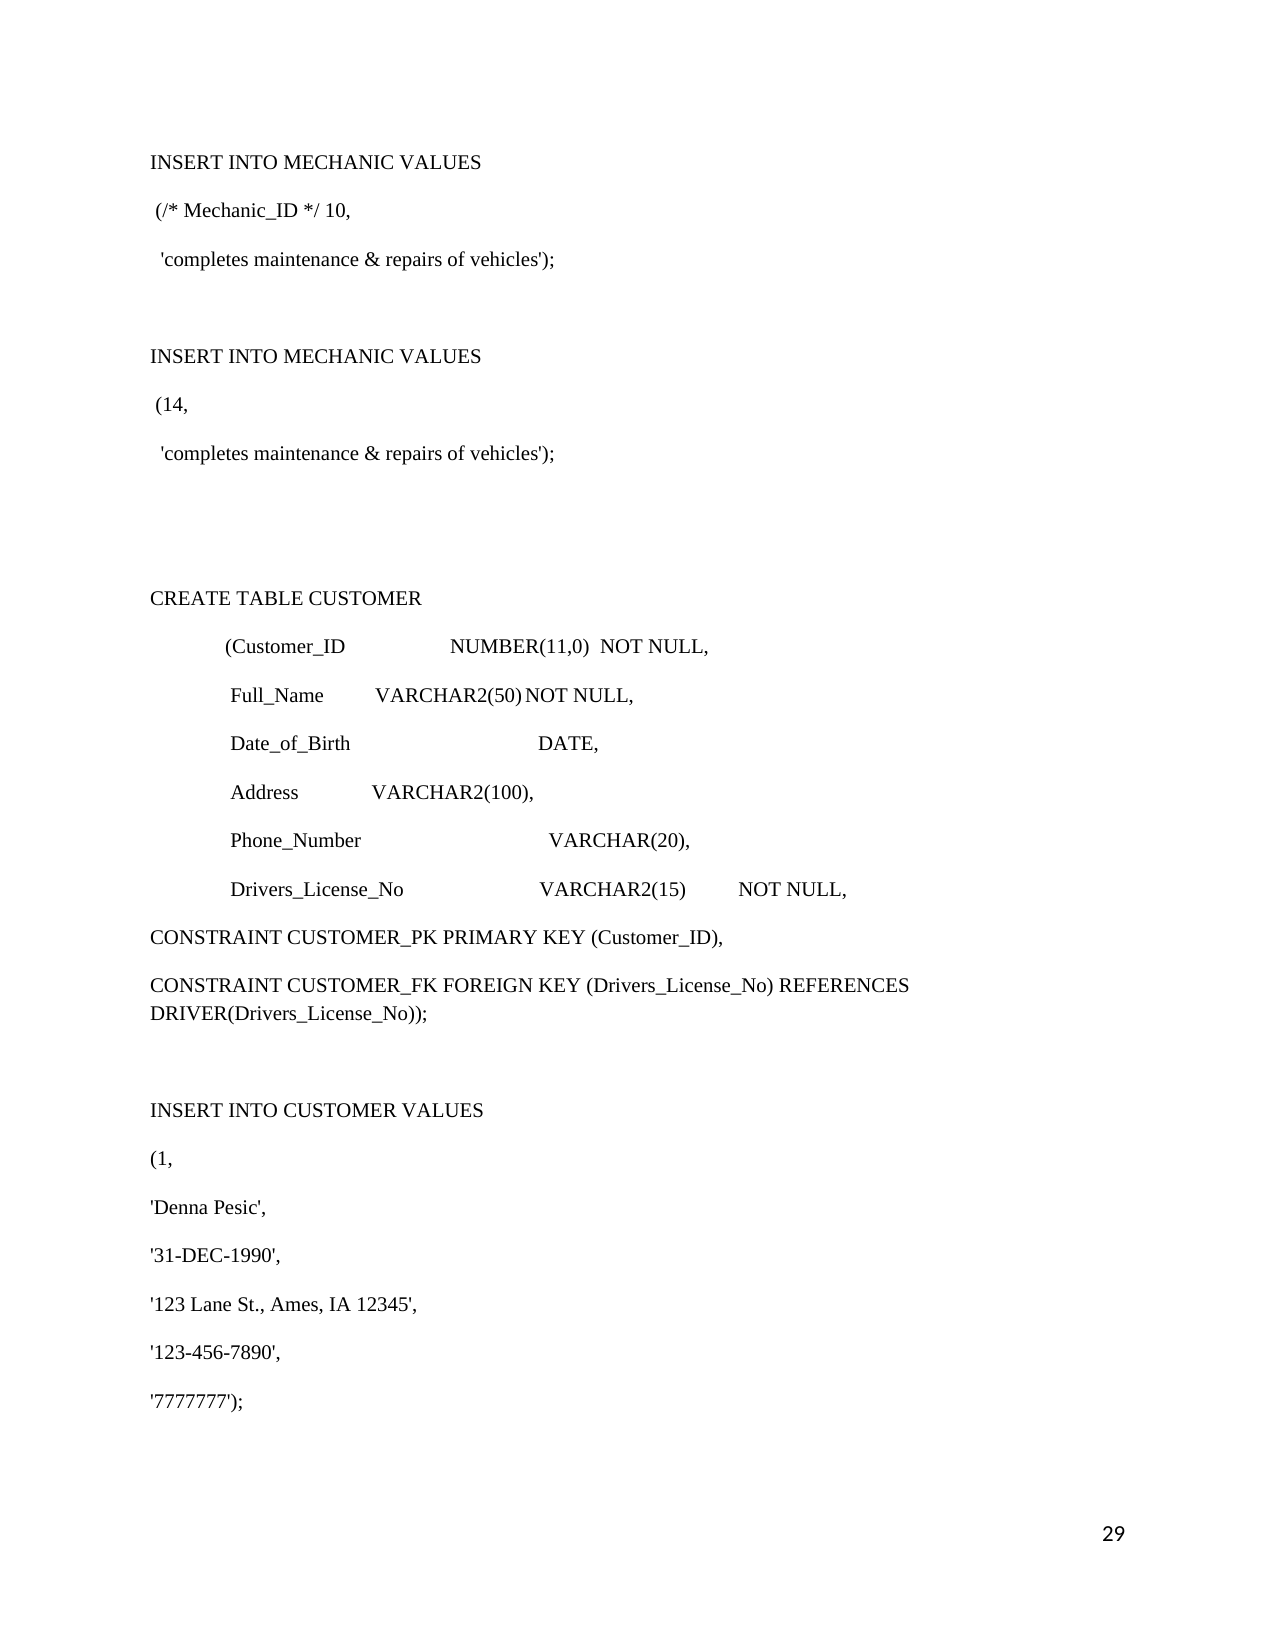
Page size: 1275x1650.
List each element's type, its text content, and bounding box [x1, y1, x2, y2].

text (1, [150, 1146, 1125, 1170]
text CONSTRAINT CUSTOMER_PK PRIMARY KEY (Customer_ID), [150, 925, 1125, 949]
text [150, 247, 1125, 271]
text Drivers_License_No VARCHAR2(15) NOT NULL, [150, 877, 1125, 901]
text Address VARCHAR2(100), [150, 780, 1125, 804]
text '7777777'); [150, 1388, 1125, 1413]
text CREATE TABLE CUSTOMER [150, 586, 1125, 610]
text INSERT INTO MECHANIC VALUES [150, 344, 1125, 368]
text (14, [150, 392, 1125, 416]
text Date_of_Birth DATE, [150, 731, 1125, 755]
text INSERT INTO MECHANIC VALUES [150, 150, 1125, 174]
text Phone_Number VARCHAR(20), [150, 828, 1125, 852]
text CONSTRAINT CUSTOMER_FK FOREIGN KEY (Drivers_License_No) REFERENCES DRIVER(Drivers_License_No)); [150, 973, 1125, 1025]
text '123-456-7890', [150, 1340, 1125, 1364]
text Full_Name VARCHAR2(50) NOT NULL, [150, 683, 1125, 707]
text '123 Lane St., Ames, IA 12345', [150, 1292, 1125, 1316]
text 'Denna Pesic', [150, 1195, 1125, 1219]
text '31-DEC-1990', [150, 1243, 1125, 1267]
text (Customer_ID NUMBER(11,0) NOT NULL, [150, 634, 1125, 658]
text INSERT INTO CUSTOMER VALUES [150, 1098, 1125, 1122]
text (/* Mechanic_ID */ 10, [150, 198, 1125, 222]
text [150, 441, 1125, 465]
